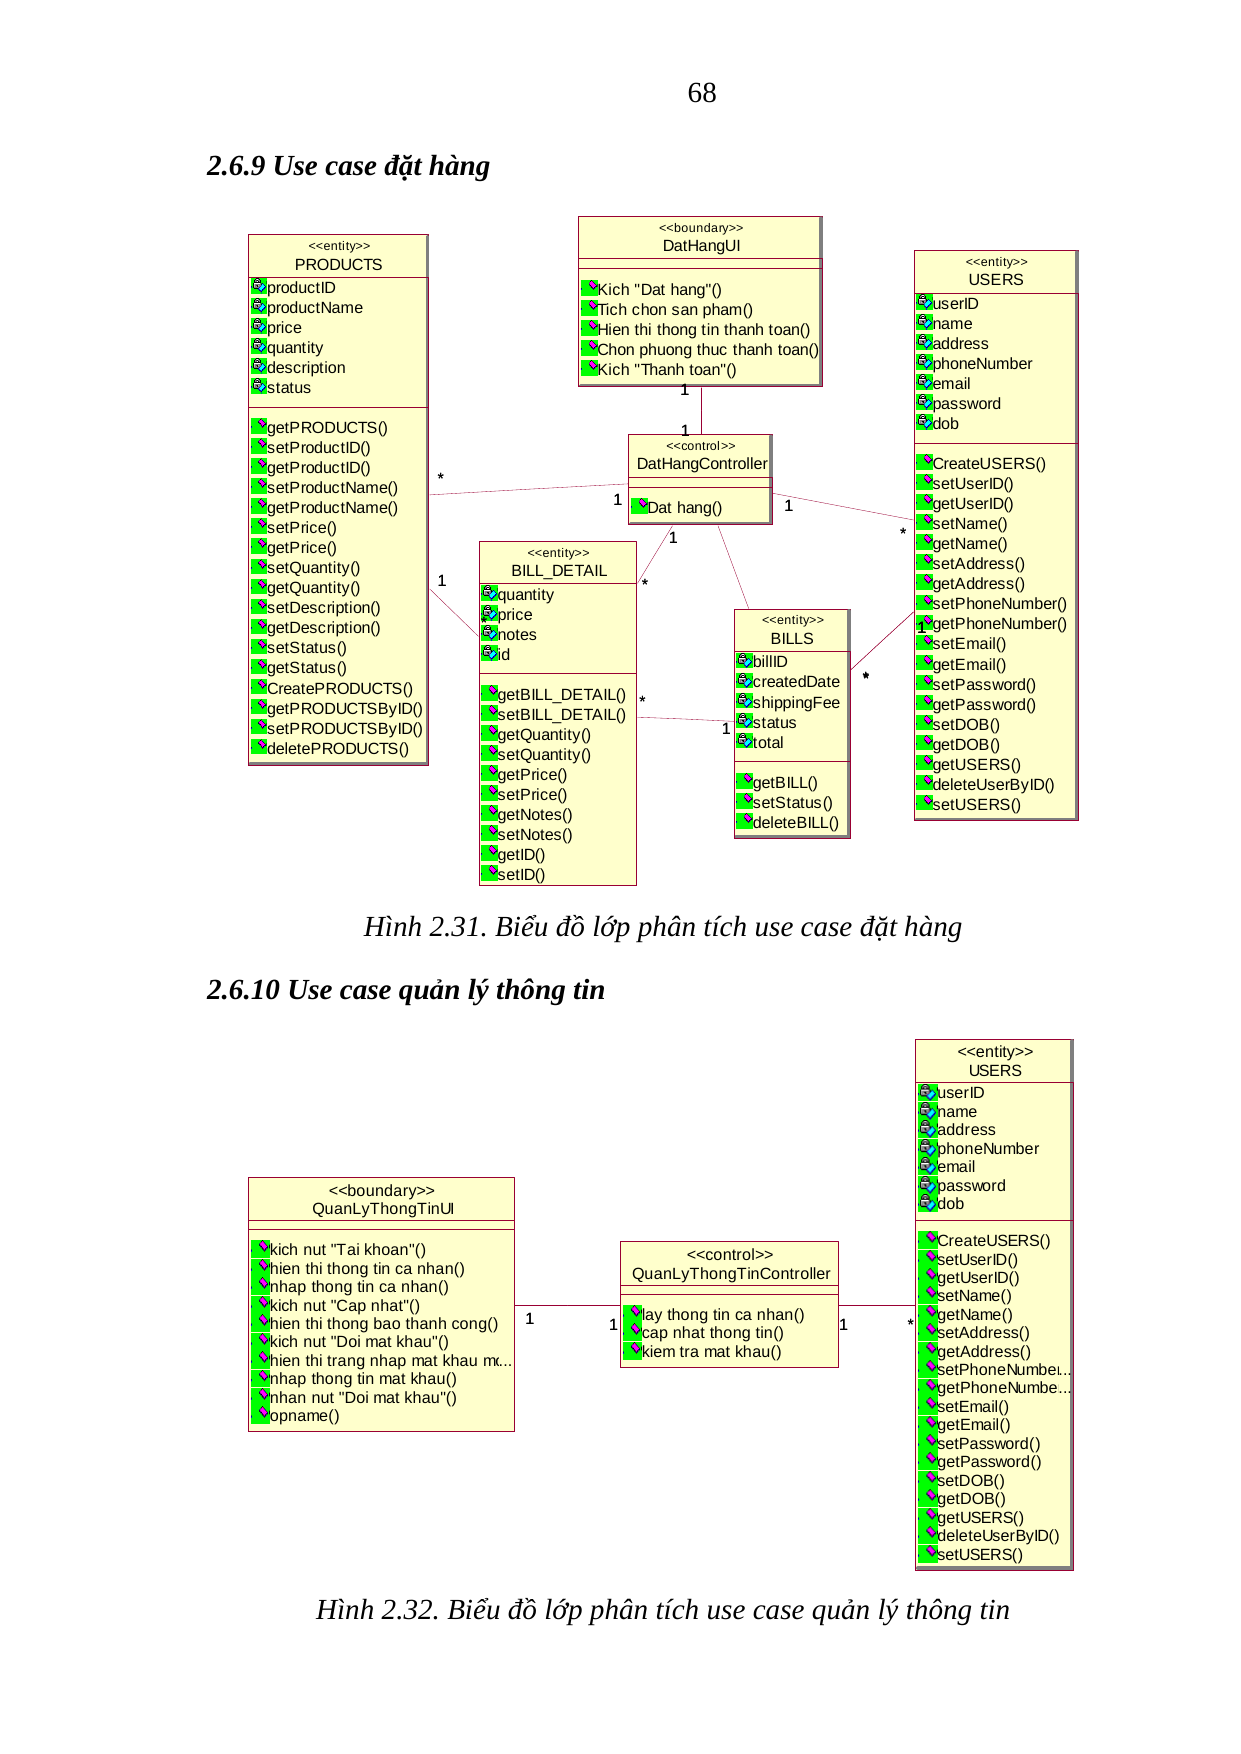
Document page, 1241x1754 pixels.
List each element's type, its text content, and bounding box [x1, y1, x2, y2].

subtitle Use case đặt hàng [207, 148, 1122, 181]
subtitle Use case quản lý thông tin [207, 972, 1122, 1006]
text Hình .. Biểu đồ lớp phân tích use case đặt hàng [207, 909, 1122, 943]
text Hình .. Biểu đồ lớp phân tích use case quản lý thông tin [207, 1592, 1122, 1626]
